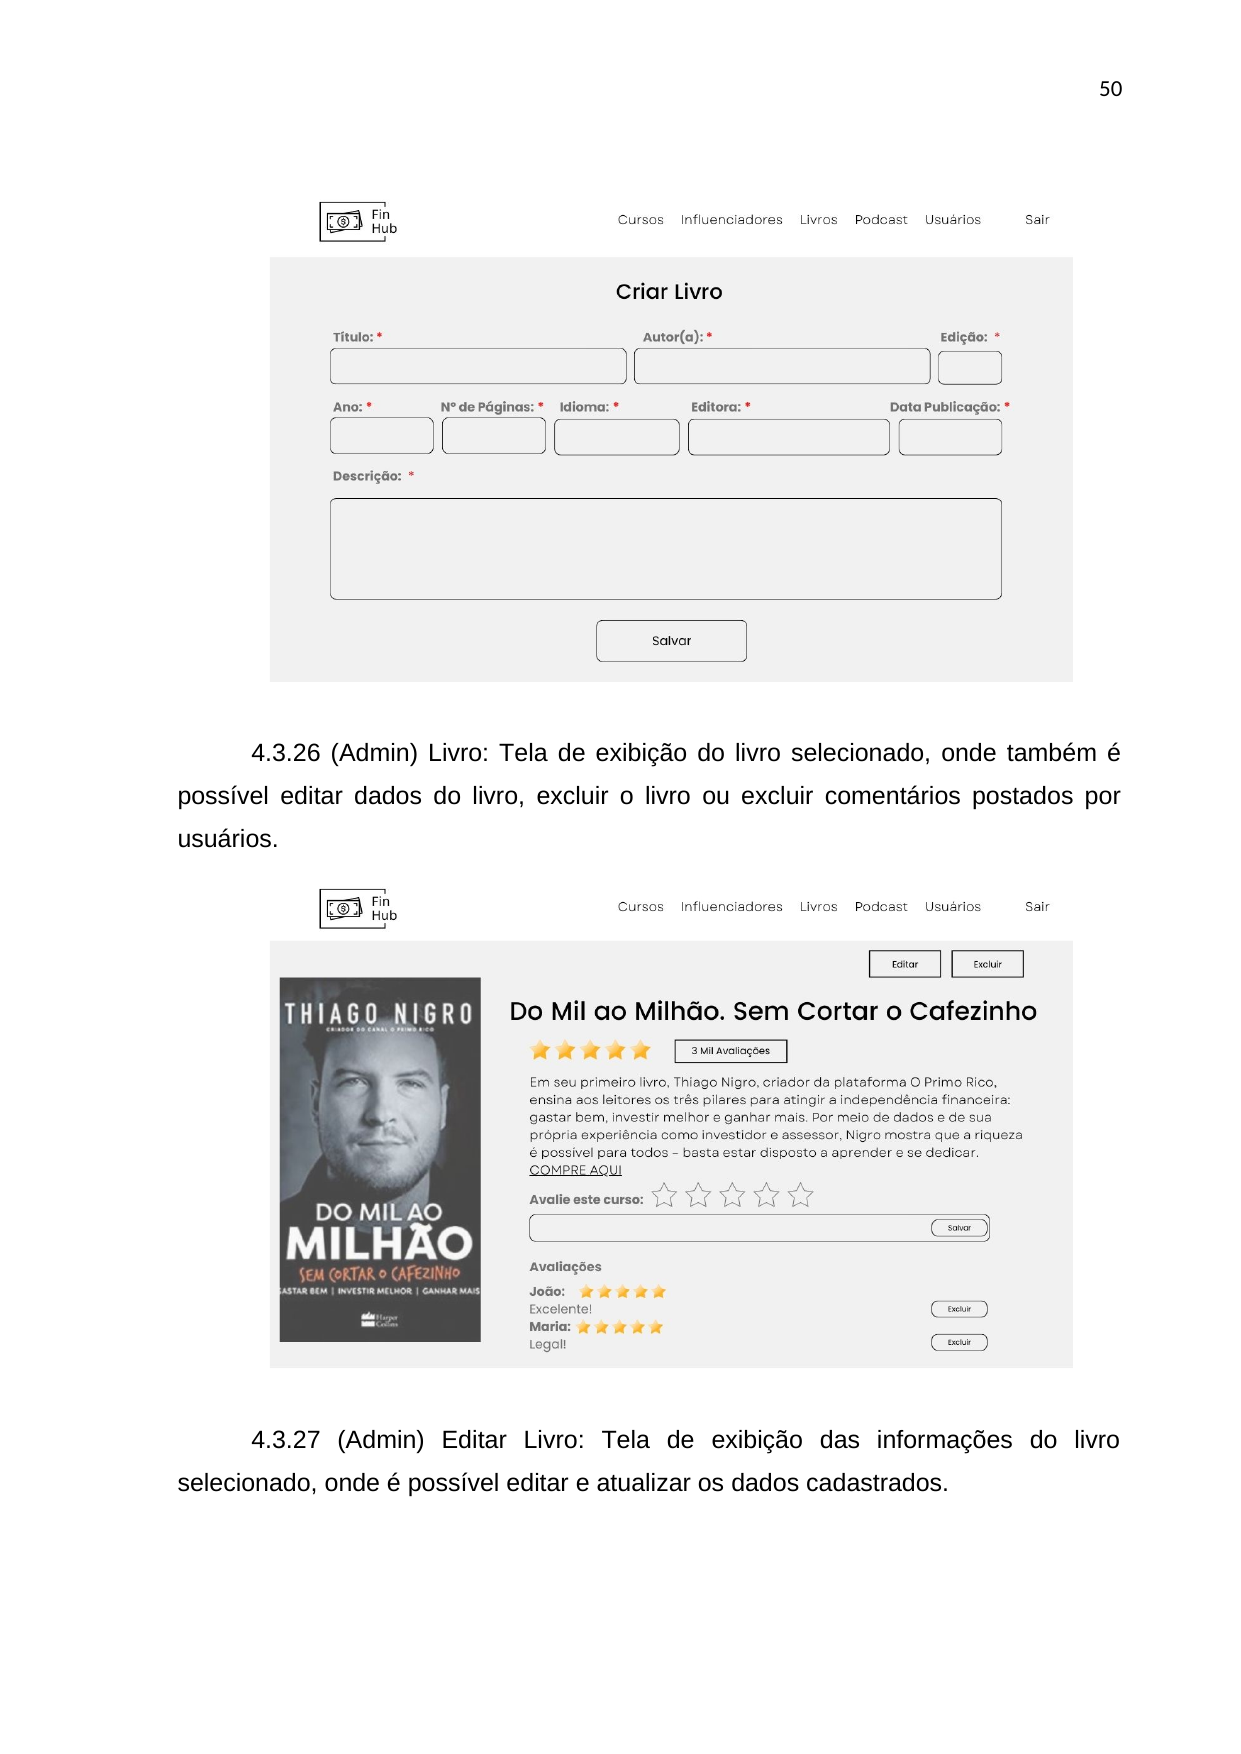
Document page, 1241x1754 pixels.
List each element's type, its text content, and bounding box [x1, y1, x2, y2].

text 4.3.26 (Admin) Livro: Tela de exibição do livro selecionado, onde também é possível editar dados do livro, excluir o livro ou excluir comentários postados por usuários. [177, 737, 1122, 852]
text 4.3.27 (Admin) Editar Livro: Tela de exibição das informações do livro selecionado, onde é possível editar e atualizar os dados cadastrados. [177, 1425, 1122, 1497]
